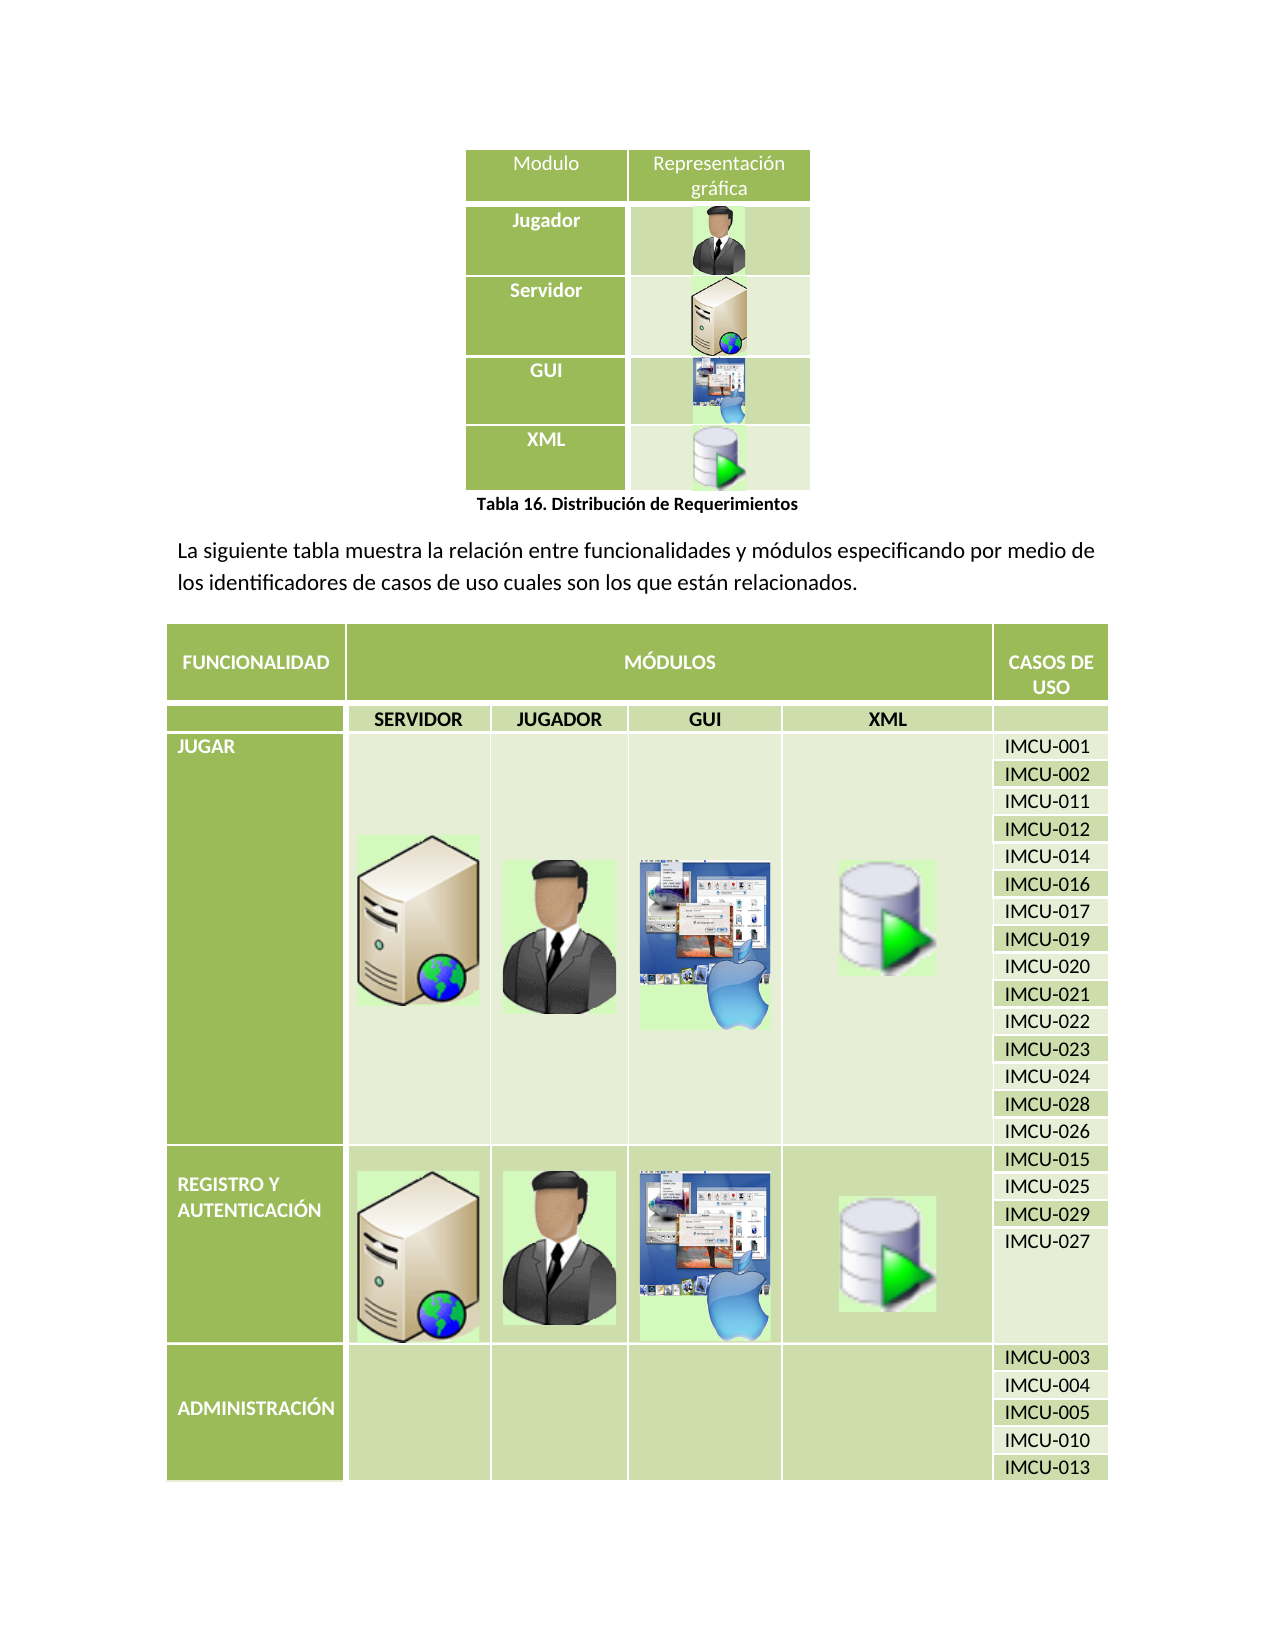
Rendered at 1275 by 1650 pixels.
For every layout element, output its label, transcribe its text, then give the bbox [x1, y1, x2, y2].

table_cell IMCU-025 [994, 1174, 1108, 1199]
table_cell [783, 1146, 992, 1342]
table_cell IMCU-005 [994, 1400, 1108, 1425]
picture [357, 835, 480, 1006]
picture [693, 206, 746, 275]
table_cell [167, 706, 343, 731]
table_cell XML [783, 706, 992, 731]
table_cell IMCU-026 [994, 1119, 1108, 1144]
table_cell Jugador [466, 207, 625, 275]
table_cell IMCU-011 [994, 789, 1108, 814]
table_cell ADMINISTRACIÓN [167, 1345, 343, 1480]
table_cell IMCU-010 [994, 1427, 1108, 1452]
table_cell GUI [466, 358, 625, 424]
table_header Representación gráfica [629, 150, 810, 201]
table_cell [631, 277, 691, 355]
picture [838, 1196, 937, 1312]
table_cell [747, 277, 810, 355]
table_cell IMCU-019 [994, 926, 1108, 951]
table_cell IMCU-002 [994, 761, 1108, 786]
table_cell XML [466, 426, 625, 490]
table_cell [631, 358, 693, 424]
table_cell [746, 207, 810, 275]
table_cell IMCU-001 [994, 734, 1108, 759]
table_cell [349, 1146, 490, 1342]
table_cell IMCU-017 [994, 899, 1108, 924]
table_cell IMCU-024 [994, 1064, 1108, 1089]
table_cell JUGAR [167, 734, 343, 1144]
text Tabla 16. Distribución de Requerimientos [177, 492, 1098, 515]
table_cell [492, 1146, 627, 1342]
table_cell IMCU-022 [994, 1009, 1108, 1034]
table_cell [631, 207, 693, 275]
table_header MÓDULOS [347, 624, 992, 700]
table_cell [783, 1345, 992, 1480]
table_cell SERVIDOR [349, 706, 490, 731]
table_cell IMCU-021 [994, 981, 1108, 1006]
table_cell IMCU-014 [994, 844, 1108, 869]
table_cell IMCU-020 [994, 954, 1108, 979]
table_cell IMCU-016 [994, 871, 1108, 896]
table_cell JUGADOR [492, 706, 627, 731]
table_cell [349, 1345, 490, 1480]
picture [502, 860, 617, 1014]
table_cell [629, 734, 781, 1144]
table_header Modulo [466, 150, 627, 201]
table_cell REGISTRO Y AUTENTICACIÓN [167, 1146, 343, 1342]
table_cell [629, 1345, 781, 1480]
table_cell IMCU-012 [994, 816, 1108, 841]
table_cell IMCU-015 [994, 1146, 1108, 1171]
table_cell IMCU-013 [994, 1455, 1108, 1480]
table_cell [746, 358, 810, 424]
picture [692, 425, 747, 491]
picture [691, 276, 747, 356]
table_cell Servidor [466, 277, 625, 355]
picture [357, 1171, 480, 1343]
picture [693, 357, 746, 424]
table_cell IMCU-003 [994, 1345, 1108, 1370]
table_cell [783, 734, 993, 1144]
table_cell IMCU-004 [994, 1372, 1108, 1397]
table_cell [631, 426, 692, 490]
text La siguiente tabla muestra la relación entre funcionalidades y módulos especificando por medio de los identificadores de casos de uso cuales son los que están relacionados. [177, 536, 1098, 596]
picture [838, 860, 937, 976]
table_header FUNCIONALIDAD [167, 624, 345, 700]
table_cell IMCU-029 [994, 1201, 1108, 1226]
table_cell [491, 734, 628, 1144]
picture [639, 1171, 771, 1341]
table_cell [349, 734, 490, 1144]
table_cell GUI [629, 706, 781, 731]
table_cell [492, 1345, 627, 1480]
table_cell [994, 706, 1108, 731]
table_cell IMCU-023 [994, 1036, 1108, 1061]
table_cell IMCU-028 [994, 1091, 1108, 1116]
picture [639, 860, 771, 1030]
table_cell [747, 426, 810, 490]
table_header CASOS DE USO [994, 624, 1108, 700]
picture [502, 1171, 617, 1325]
table_cell [629, 1146, 781, 1342]
table_cell IMCU-027 [994, 1229, 1108, 1342]
